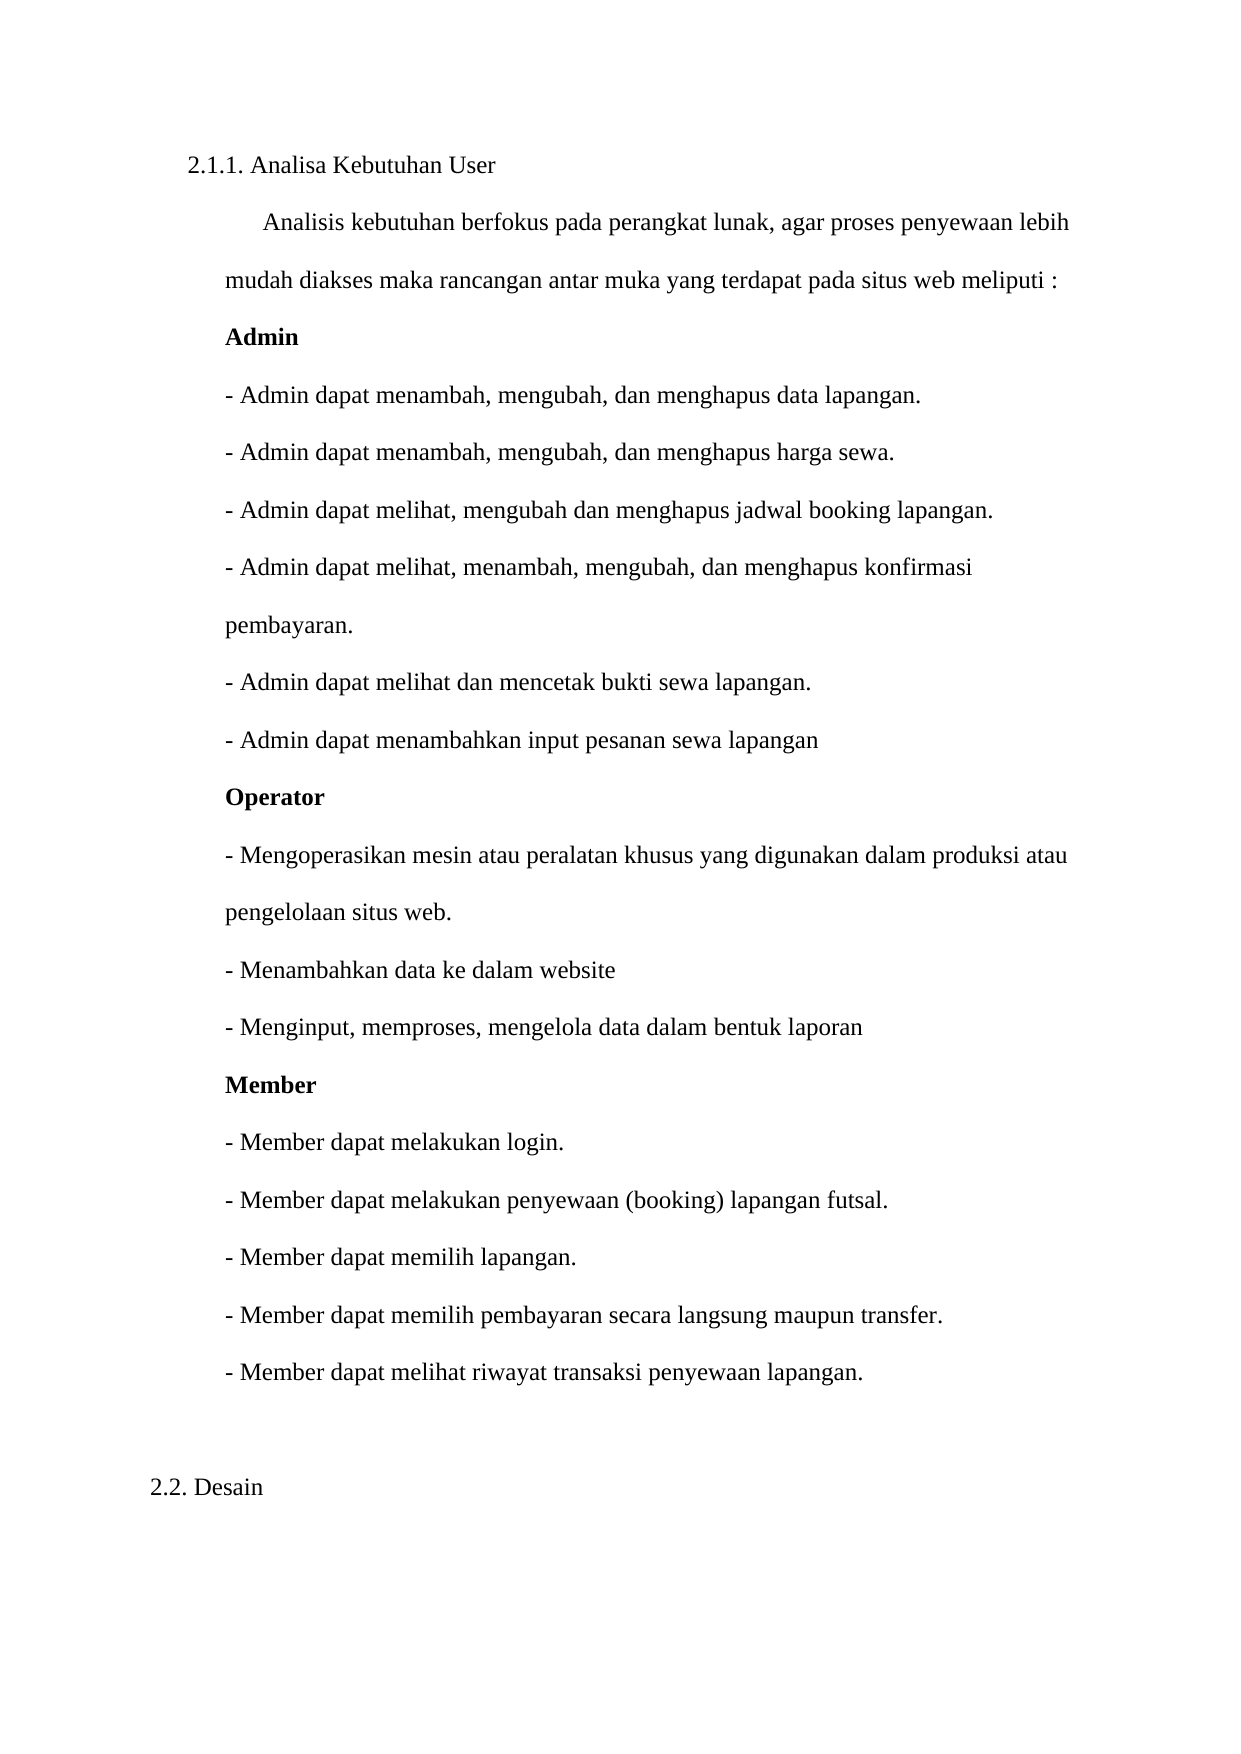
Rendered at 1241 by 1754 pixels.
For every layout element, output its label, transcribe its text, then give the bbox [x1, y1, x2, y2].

text - Member dapat melakukan penyewaan (booking) lapangan futsal. [225, 1185, 1090, 1214]
text Admin [225, 322, 1090, 351]
text - Member dapat memilih pembayaran secara langsung maupun transfer. [225, 1300, 1090, 1329]
text - Member dapat melihat riwayat transaksi penyewaan lapangan. [225, 1357, 1090, 1386]
text 2.1.1. Analisa Kebutuhan User [150, 150, 1090, 179]
text Operator [225, 782, 1090, 811]
text - Admin dapat menambahkan input pesanan sewa lapangan [225, 725, 1090, 754]
text - Admin dapat menambah, mengubah, dan menghapus harga sewa. [225, 437, 1090, 466]
text - Mengoperasikan mesin atau peralatan khusus yang digunakan dalam produksi atau pengelolaan situs web. [225, 840, 1090, 926]
text Analisis kebutuhan berfokus pada perangkat lunak, agar proses penyewaan lebih mudah diakses maka rancangan antar muka yang terdapat pada situs web meliputi : [225, 207, 1090, 294]
text - Member dapat melakukan login. [225, 1127, 1090, 1156]
text 2.2. Desain [150, 1472, 1090, 1501]
text Member [225, 1070, 1090, 1099]
text - Admin dapat melihat, mengubah dan menghapus jadwal booking lapangan. [225, 495, 1090, 524]
text - Admin dapat menambah, mengubah, dan menghapus data lapangan. [225, 380, 1090, 409]
text - Menginput, memproses, mengelola data dalam bentuk laporan [225, 1012, 1090, 1041]
text - Member dapat memilih lapangan. [225, 1242, 1090, 1271]
text - Menambahkan data ke dalam website [225, 955, 1090, 984]
text - Admin dapat melihat dan mencetak bukti sewa lapangan. [225, 667, 1090, 696]
text - Admin dapat melihat, menambah, mengubah, dan menghapus konfirmasi pembayaran. [225, 552, 1090, 639]
